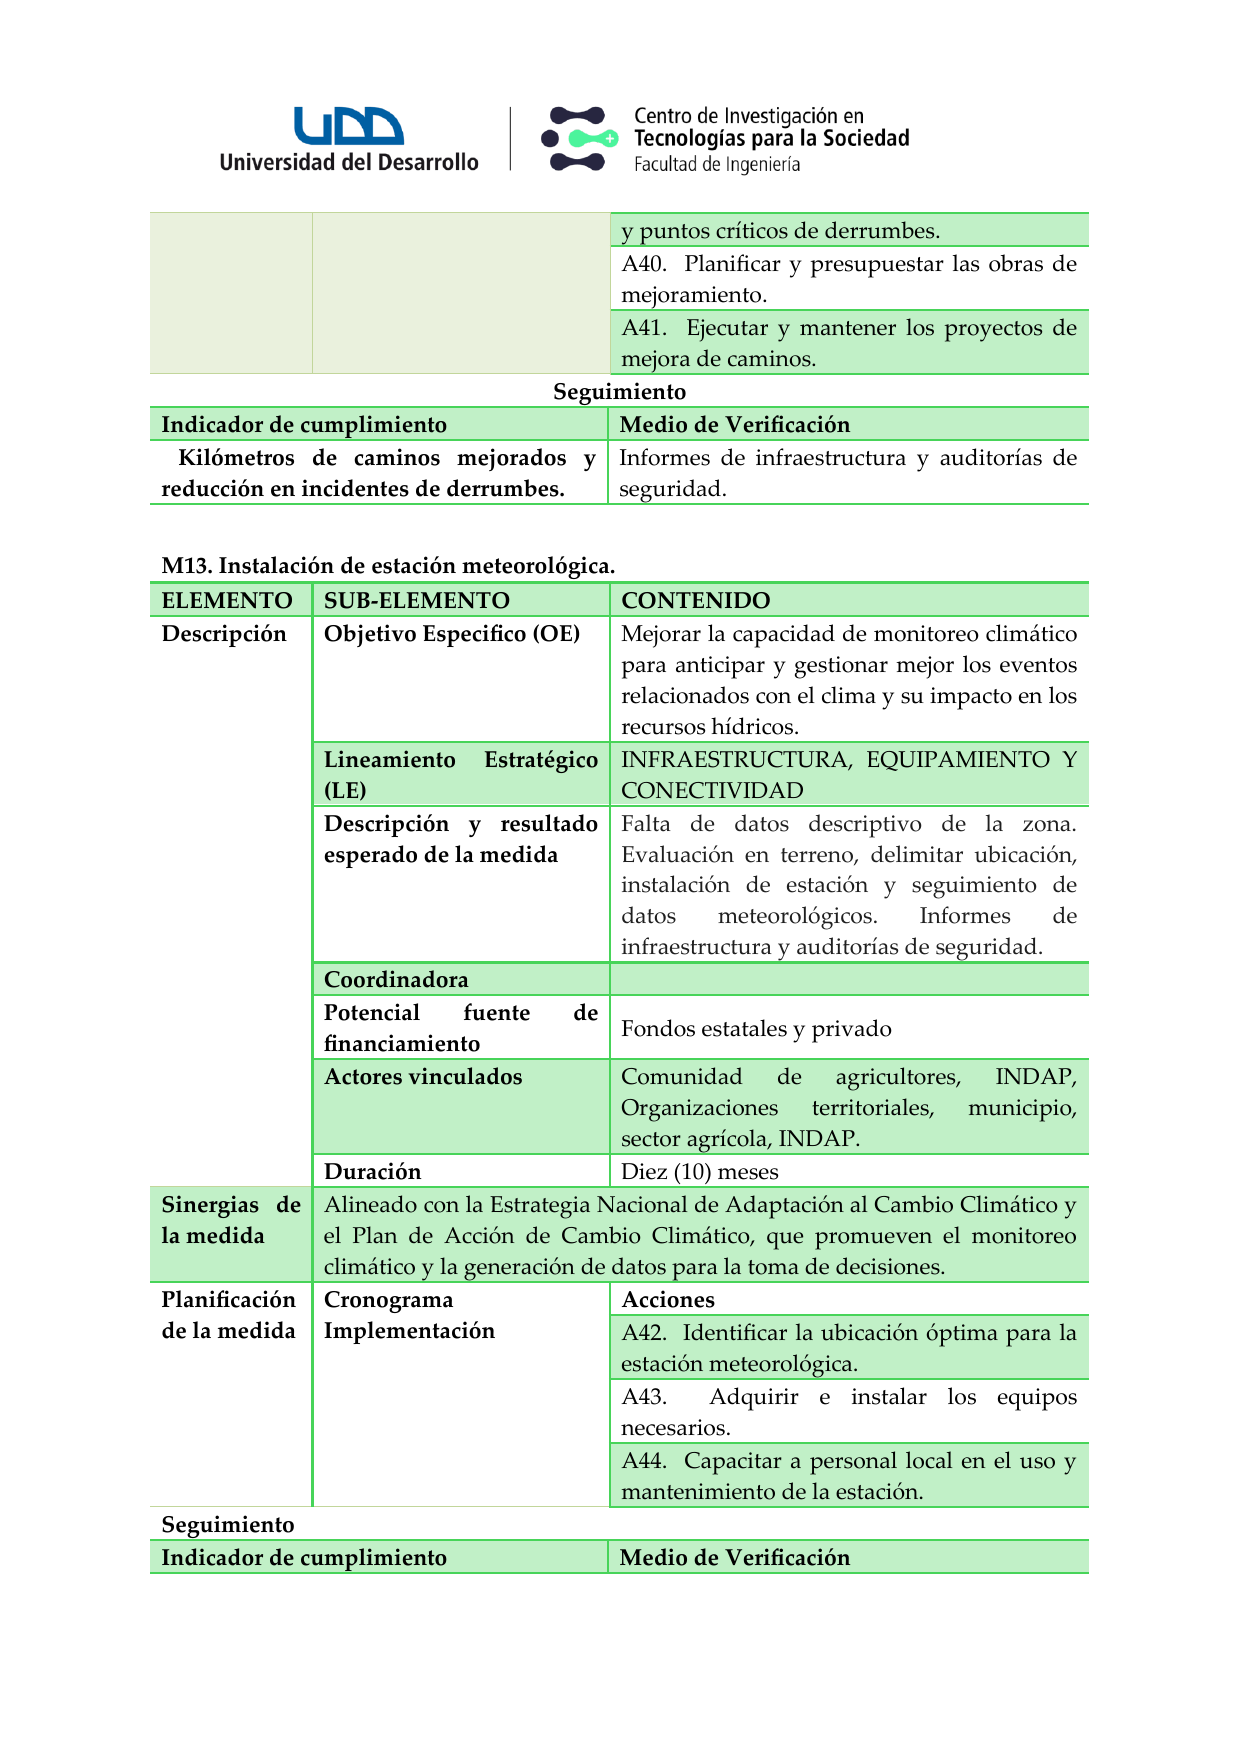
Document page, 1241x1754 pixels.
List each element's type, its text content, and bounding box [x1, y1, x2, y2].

table_cell Acciones [611, 1283, 1089, 1314]
picture [150, 75, 959, 212]
table_cell Informes de infraestructura y auditorías de seguridad. [609, 441, 1089, 503]
table_cell A44. Capacitar a personal local en el uso y mantenimiento de la estación. [611, 1444, 1089, 1506]
table_cell A43. Adquirir e instalar los equipos necesarios. [611, 1380, 1089, 1442]
table_cell [611, 964, 1089, 994]
table_cell Diez (10) meses [611, 1155, 1089, 1186]
table_cell A42. Identificar la ubicación óptima para la estación meteorológica. [611, 1316, 1089, 1378]
table_cell Duración [314, 1155, 609, 1186]
table_cell Lineamiento Estratégico (LE) [314, 743, 609, 804]
table_cell Actores vinculados [314, 1060, 609, 1153]
table_cell Descripción [150, 617, 311, 1186]
table_cell Coordinadora [314, 964, 609, 994]
table_cell INFRAESTRUCTURA, EQUIPAMIENTO Y CONECTIVIDAD [611, 743, 1089, 804]
table_cell Mejorar la capacidad de monitoreo climático para anticipar y gestionar mejor los eventos relacionados con el clima y su impacto en los recursos hídricos. [611, 617, 1089, 741]
table_cell Falta de datos descriptivo de la zona. Evaluación en terreno, delimitar ubicación, instalación de estación y seguimiento de datos meteorológicos. Informes de infraestructura y auditorías de seguridad. [611, 807, 1089, 961]
table_cell Sinergias de la medida [150, 1187, 311, 1281]
table_cell Seguimiento [150, 1507, 1089, 1539]
table_cell Cronograma Implementación [314, 1283, 609, 1506]
table_cell Comunidad de agricultores, INDAP, Organizaciones territoriales, municipio, sector agrícola, INDAP. [611, 1060, 1089, 1153]
table_cell Indicador de cumplimiento [150, 1541, 607, 1572]
table_cell Indicador de cumplimiento [150, 408, 607, 439]
table_cell Alineado con la Estrategia Nacional de Adaptación al Cambio Climático y el Plan de Acción de Cambio Climático, que promueven el monitoreo climático y la generación de datos para la toma de decisiones. [314, 1188, 1089, 1281]
table_cell Potencial fuente de financiamiento [314, 996, 609, 1058]
table_cell A41. Ejecutar y mantener los proyectos de mejora de caminos. [611, 311, 1089, 373]
table_cell SUB-ELEMENTO [314, 584, 609, 615]
table_cell CONTENIDO [611, 584, 1089, 615]
table_header M13. Instalación de estación meteorológica. [150, 550, 1089, 581]
table_cell Medio de Verificación [609, 1541, 1089, 1572]
table_cell Descripción y resultado esperado de la medida [314, 807, 609, 961]
table_cell Fondos estatales y privado [611, 996, 1089, 1058]
table_cell Kilómetros de caminos mejorados y reducción en incidentes de derrumbes. [150, 441, 607, 503]
table_cell Planificación de la medida [150, 1283, 311, 1506]
table_cell A39. Evaluar el estado actual de los caminos y puntos críticos de derrumbes. [611, 214, 1089, 245]
table_cell A40. Planificar y presupuestar las obras de mejoramiento. [611, 247, 1089, 309]
table_cell Medio de Verificación [609, 408, 1089, 439]
table_cell Objetivo Especifico (OE) [314, 617, 609, 741]
table_cell ELEMENTO [150, 584, 311, 615]
table_cell Seguimiento [150, 374, 1089, 406]
